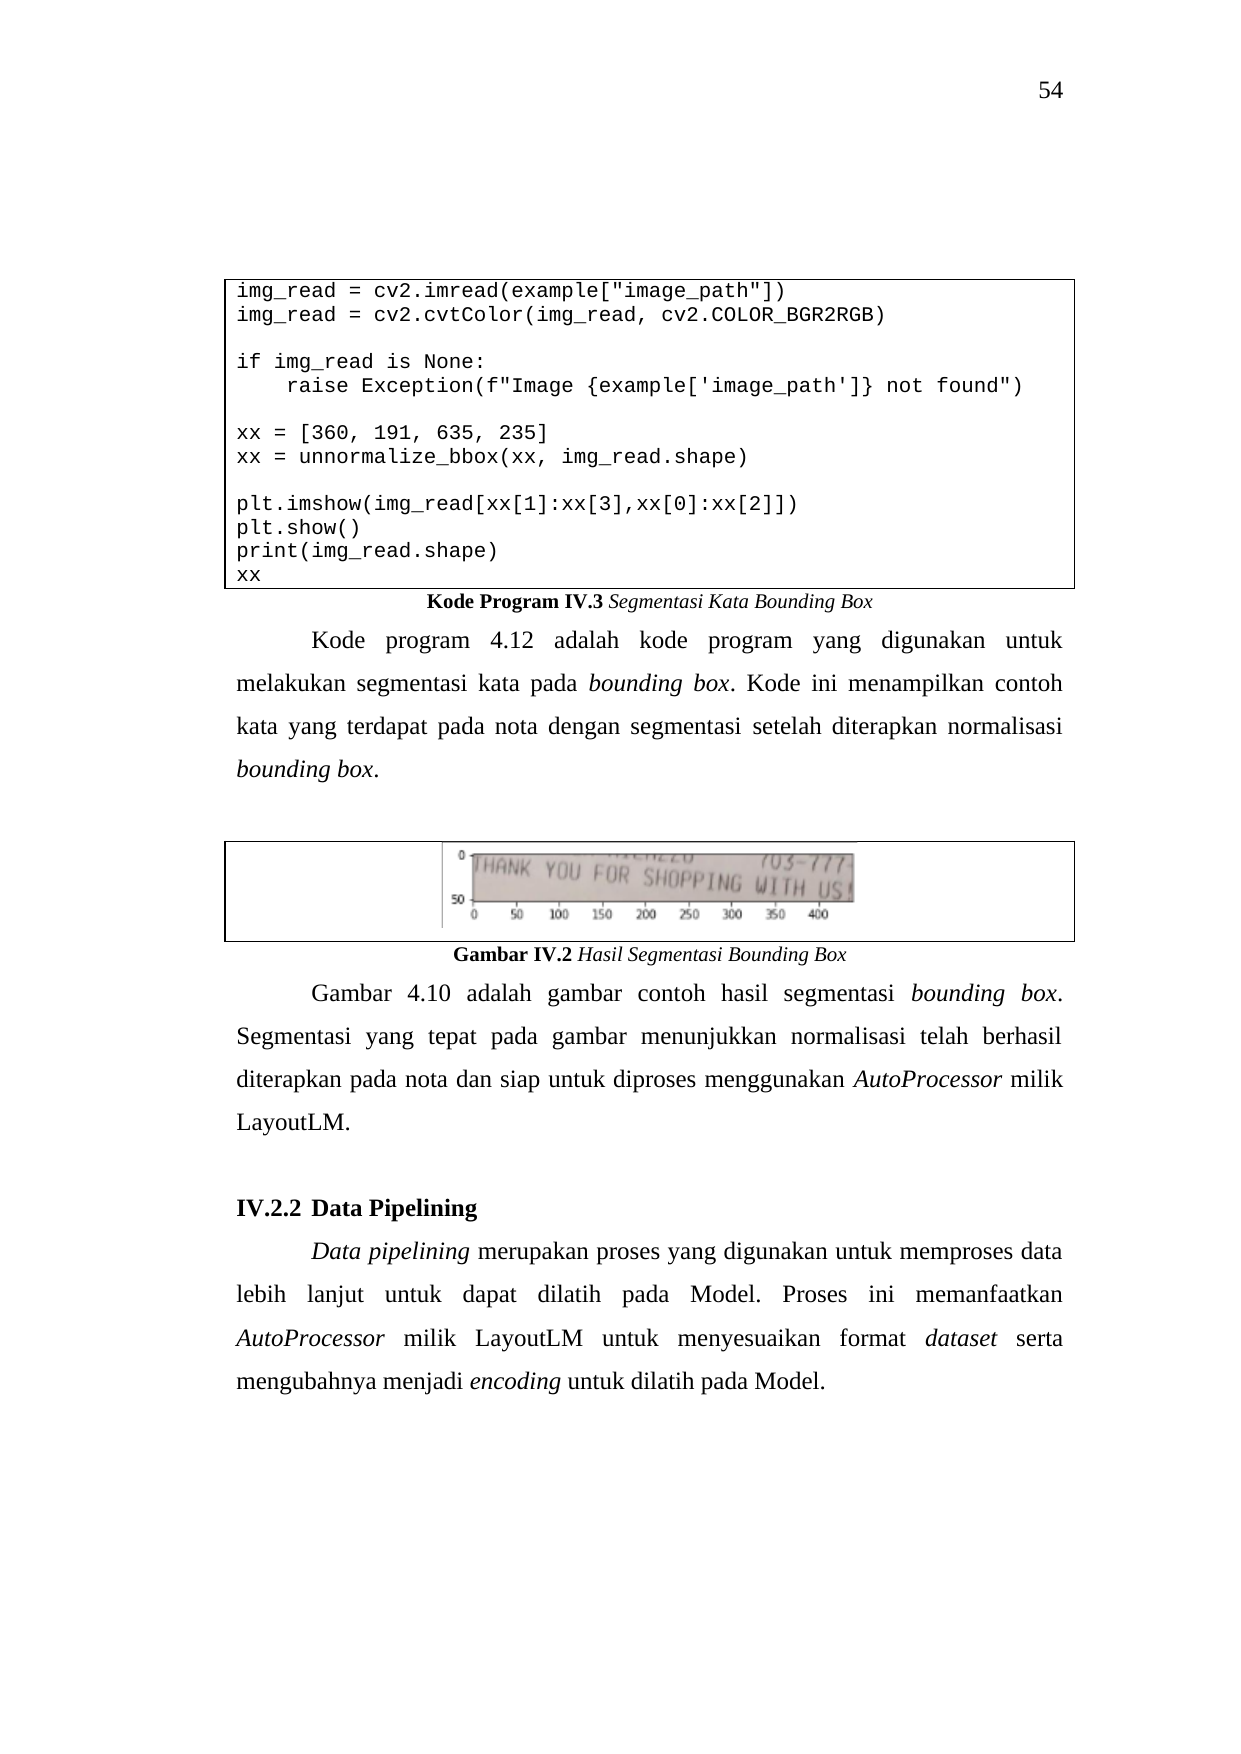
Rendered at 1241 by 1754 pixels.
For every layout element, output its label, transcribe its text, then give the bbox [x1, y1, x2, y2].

subtitle Data Pipelining [236, 1193, 1063, 1222]
text Gambar 4.10 adalah gambar contoh hasil segmentasi bounding box. Segmentasi yang tepat pada gambar menunjukkan normalisasi telah berhasil diterapkan pada nota dan siap untuk diproses menggunakan AutoProcessor milik LayoutLM. [236, 978, 1063, 1136]
picture [441, 841, 858, 928]
text Segmentasi Kata Bounding Box [236, 589, 1063, 613]
table_header img_read = cv2.imread(example["image_path"]) img_read = cv2.cvtColor(img_read, cv2.COLOR_BGR2RGB) if img_read is None: raise Exception(f"Image {example['image_path']} not found") xx = [360, 191, 635, 235] xx = unnormalize_bbox(xx, img_read.shape) plt.imshow(img_read[xx[1]:xx[3],xx[0]:xx[2]]) plt.show() print(img_read.shape) xx [226, 280, 1074, 588]
text Kode program 4.12 adalah kode program yang digunakan untuk melakukan segmentasi kata pada bounding box. Kode ini menampilkan contoh kata yang terdapat pada nota dengan segmentasi setelah diterapkan normalisasi bounding box. [236, 625, 1063, 783]
text Data pipelining merupakan proses yang digunakan untuk memproses data lebih lanjut untuk dapat dilatih pada Model. Proses ini memanfaatkan AutoProcessor milik LayoutLM untuk menyesuaikan format dataset serta mengubahnya menjadi encoding untuk dilatih pada Model. [236, 1236, 1063, 1394]
text Hasil Segmentasi Bounding Box [236, 942, 1063, 966]
table_header [226, 842, 1074, 941]
